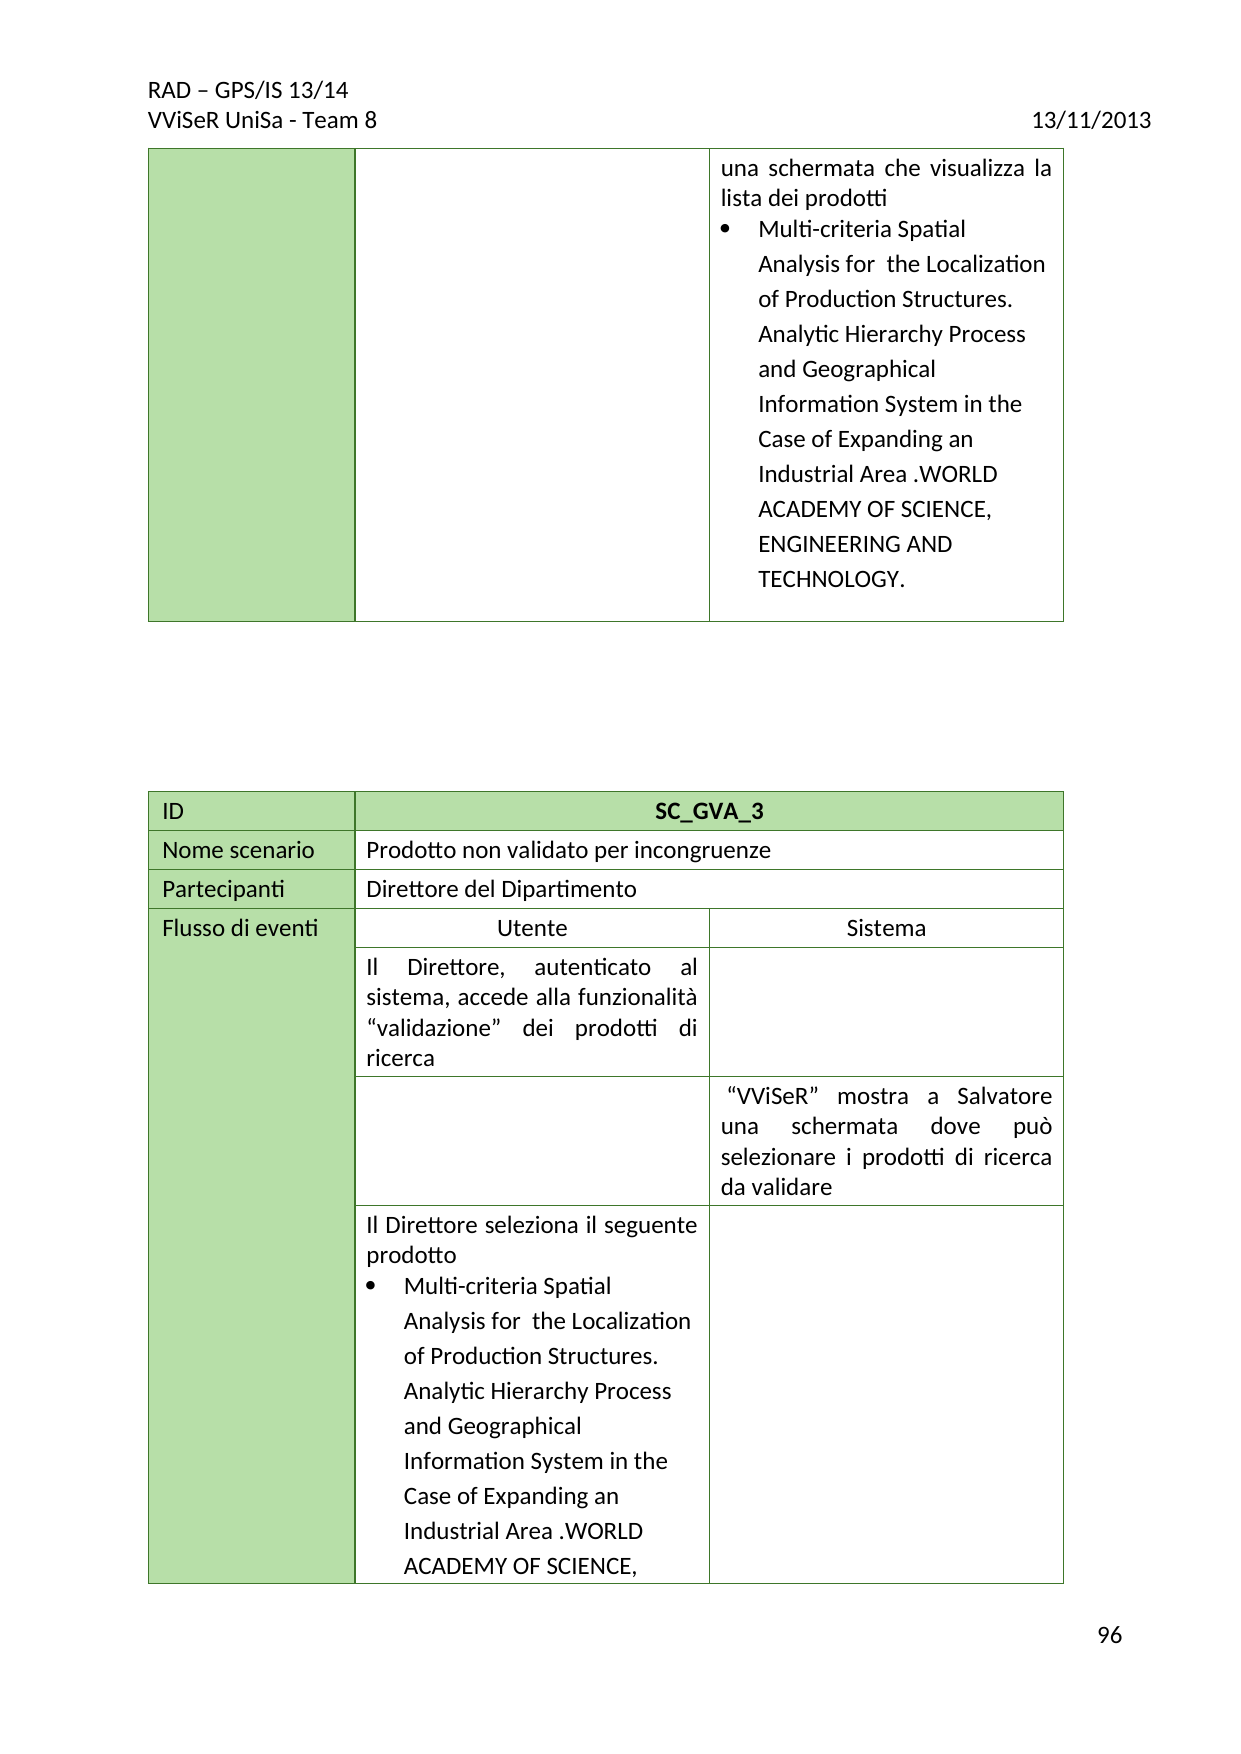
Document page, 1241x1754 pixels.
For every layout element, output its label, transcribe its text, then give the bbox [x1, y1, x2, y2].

table_cell Partecipanti [149, 870, 354, 908]
table_cell Il Direttore, autenticato al sistema, accede alla funzionalità “validazione” dei prodotti di ricerca [356, 948, 709, 1076]
table_cell [356, 149, 709, 621]
table_cell Nome scenario [149, 831, 354, 869]
table_header SC_GVA_3 [356, 792, 1063, 830]
table_cell [356, 1077, 709, 1205]
table_cell Utente [356, 909, 709, 947]
table_cell Flusso di eventi [149, 909, 354, 1583]
table_cell “VViSeR” mostra a Salvatore una schermata dove può selezionare i prodotti di ricerca da validare [710, 1077, 1063, 1205]
table_cell Prodotto non validato per incongruenze [356, 831, 1063, 869]
table_header ID [149, 792, 354, 830]
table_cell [356, 1206, 709, 1583]
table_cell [710, 149, 1063, 621]
table_cell Sistema [710, 909, 1063, 947]
table_cell [710, 948, 1063, 1076]
table_cell [710, 1206, 1063, 1583]
table_cell Direttore del Dipartimento [356, 870, 1063, 908]
